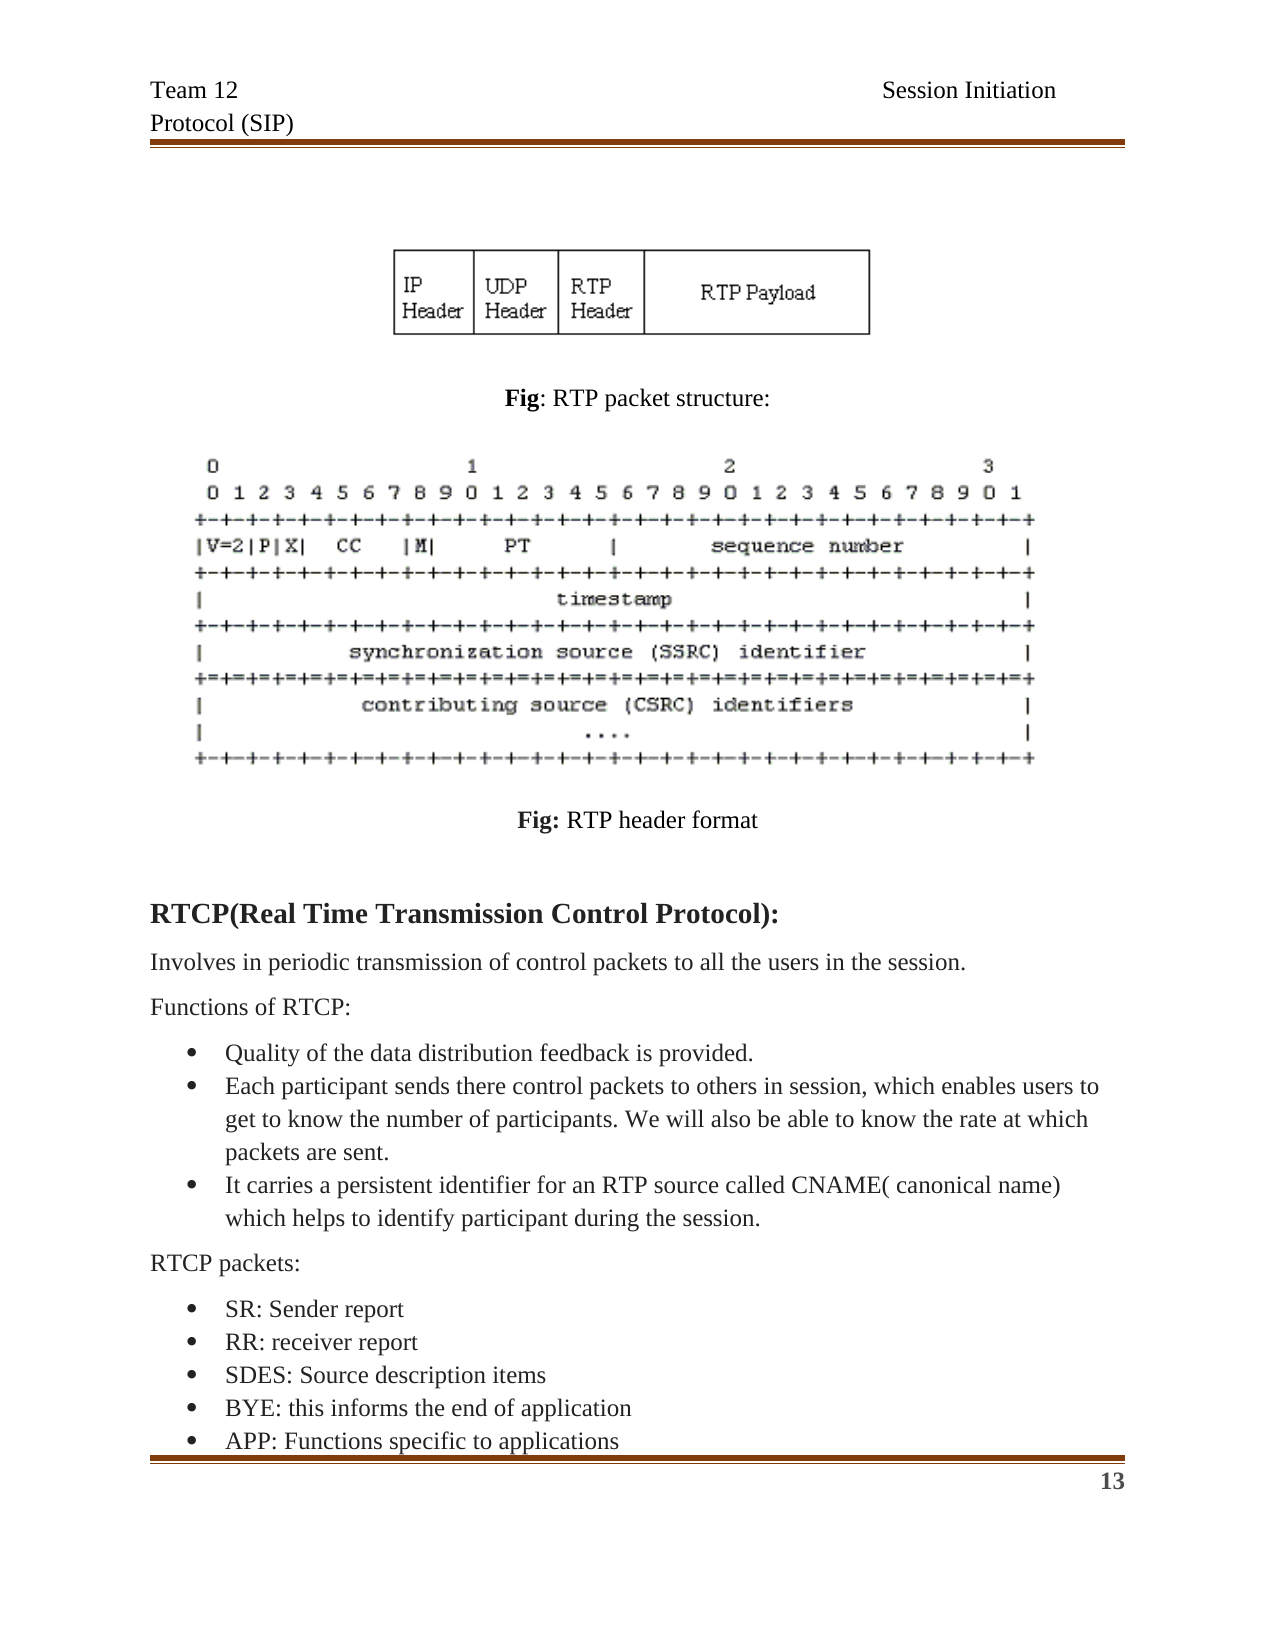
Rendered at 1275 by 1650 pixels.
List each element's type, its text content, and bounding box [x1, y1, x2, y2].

list BYE: this informs the end of application [187, 1393, 1125, 1422]
text Functions of RTCP: [150, 992, 1125, 1021]
picture [364, 227, 911, 367]
list APP: Functions specific to applications [187, 1426, 1125, 1455]
text RTCP(Real Time Transmission Control Protocol): [150, 896, 1125, 929]
list Quality of the data distribution feedback is provided. [187, 1038, 1125, 1067]
list SDES: Source description items [187, 1360, 1125, 1389]
list Each participant sends there control packets to others in session, which enables users to get to know the number of participants. We will also be able to know the rate at which packets are sent. [187, 1071, 1125, 1166]
text RTCP packets: [150, 1248, 1125, 1277]
text Fig: RTP packet structure: [150, 383, 1125, 412]
list SR: Sender report [187, 1294, 1125, 1323]
list RR: receiver report [187, 1327, 1125, 1356]
list It carries a persistent identifier for an RTP source called CNAME( canonical name) which helps to identify participant during the session. [187, 1170, 1125, 1232]
picture [150, 428, 1071, 788]
text Involves in periodic transmission of control packets to all the users in the session. [150, 947, 1125, 976]
text Fig: RTP header format [150, 805, 1125, 833]
